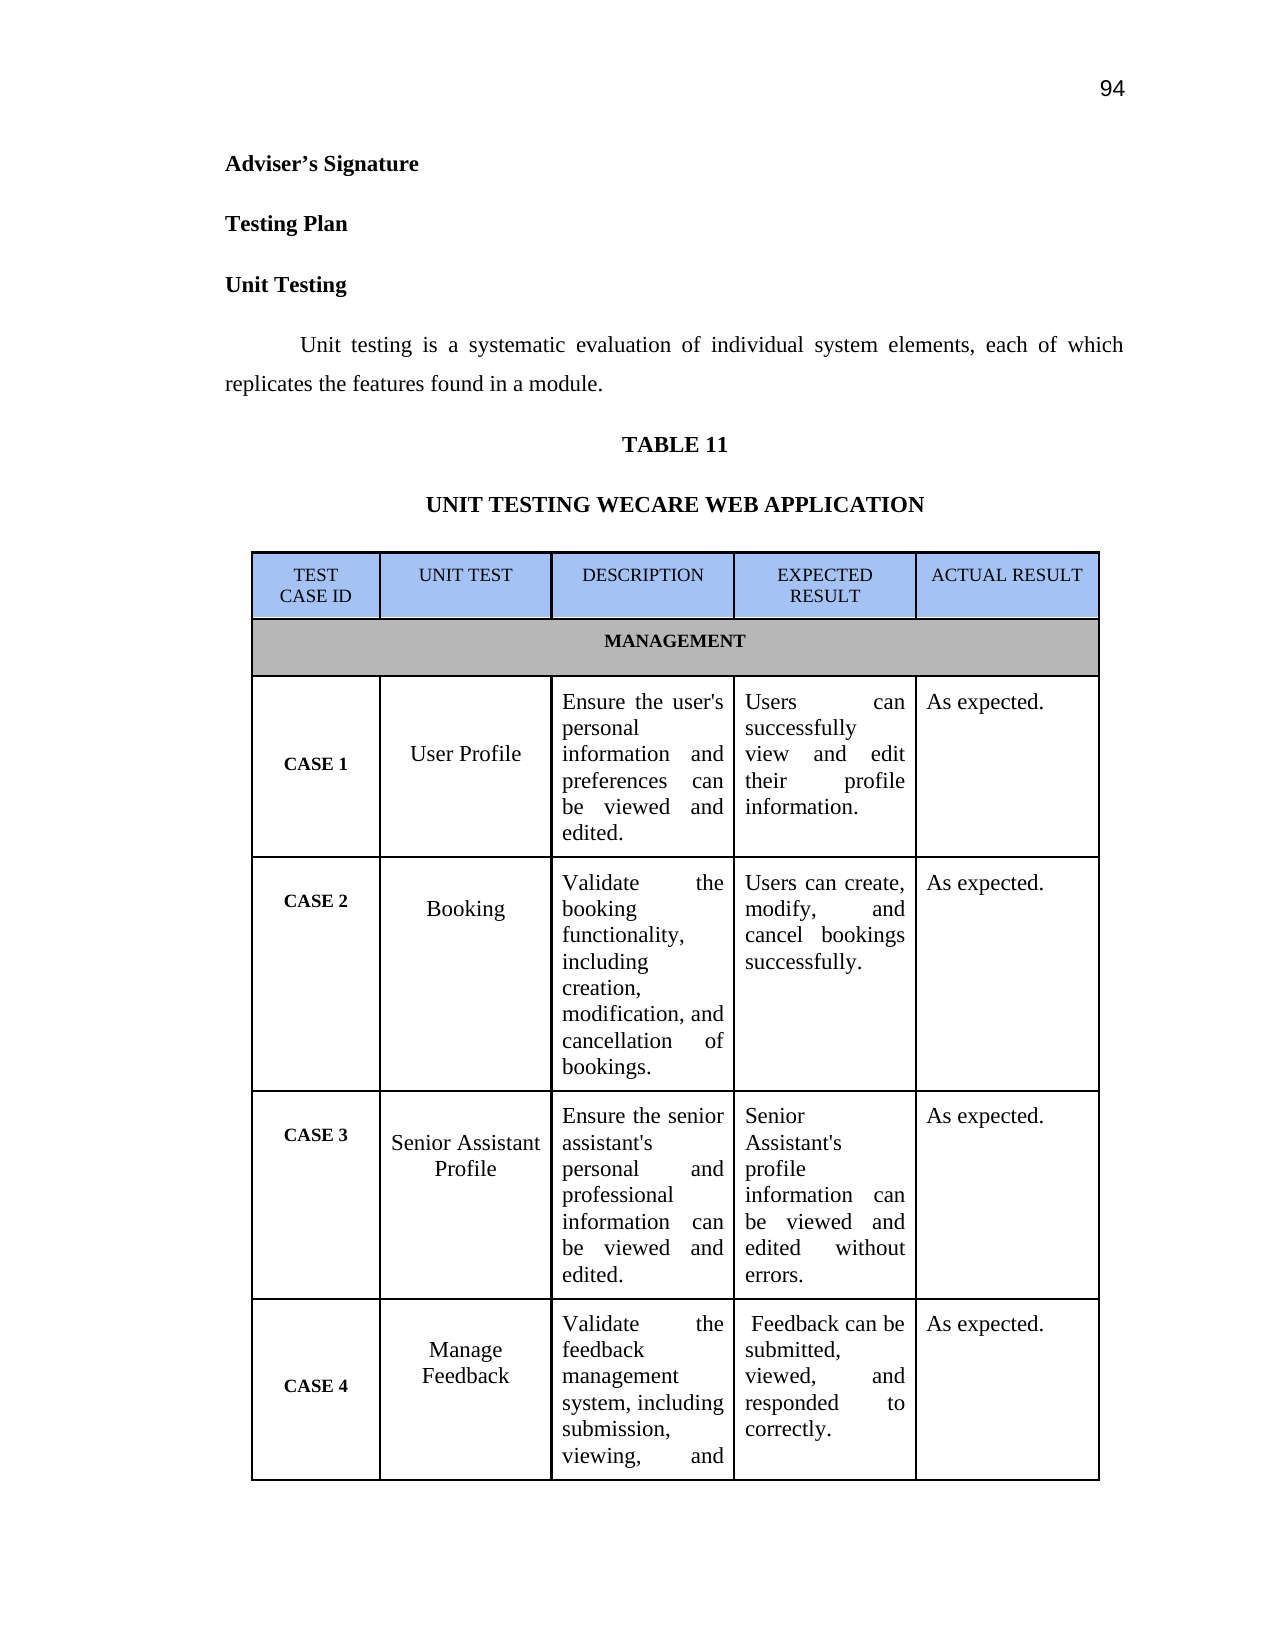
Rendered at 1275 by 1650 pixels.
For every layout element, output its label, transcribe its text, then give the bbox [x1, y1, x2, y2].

table_cell MANAGEMENT [253, 620, 1098, 675]
table_cell As expected. [917, 858, 1098, 1090]
table_header DESCRIPTION [553, 554, 733, 617]
table_header UNIT TEST [381, 554, 550, 617]
table_cell Senior Assistant Profile [381, 1092, 550, 1297]
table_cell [553, 1300, 733, 1478]
table_header TEST CASE ID [253, 554, 379, 617]
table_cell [735, 1300, 915, 1478]
table_cell Ensure the user's personal information and preferences can be viewed and edited. [553, 677, 733, 856]
text UNIT TESTING WECARE WEB APPLICATION [225, 491, 1125, 517]
text Unit testing is a systematic evaluation of individual system elements, each of which replicates the features found in a module. [225, 331, 1125, 397]
text Adviser’s Signature [225, 150, 1125, 176]
text Testing Plan [225, 210, 1125, 237]
table_header EXPECTED RESULT [735, 554, 915, 617]
table_cell User Profile [381, 677, 550, 856]
table_cell Users can create, modify, and cancel bookings successfully. [735, 858, 915, 1090]
table_cell As expected. [917, 677, 1098, 856]
table_cell Senior Assistant's profile information can be viewed and edited without errors. [735, 1092, 915, 1297]
text Unit Testing [225, 271, 1125, 297]
table_header ACTUAL RESULT [917, 554, 1098, 617]
table_cell CASE 3 [253, 1092, 379, 1297]
table_cell Manage Feedback [381, 1300, 550, 1478]
table_cell Users can successfully view and edit their profile information. [735, 677, 915, 856]
table_cell As expected. [917, 1092, 1098, 1297]
text TABLE 11 [225, 431, 1125, 457]
table_cell CASE 4 [253, 1300, 379, 1478]
table_cell Validate the booking functionality, including creation, modification, and cancellation of bookings. [553, 858, 733, 1090]
table_cell Ensure the senior assistant's personal and professional information can be viewed and edited. [553, 1092, 733, 1297]
table_cell As expected. [917, 1300, 1098, 1478]
table_cell CASE 2 [253, 858, 379, 1090]
table_cell CASE 1 [253, 677, 379, 856]
table_cell Booking [381, 858, 550, 1090]
